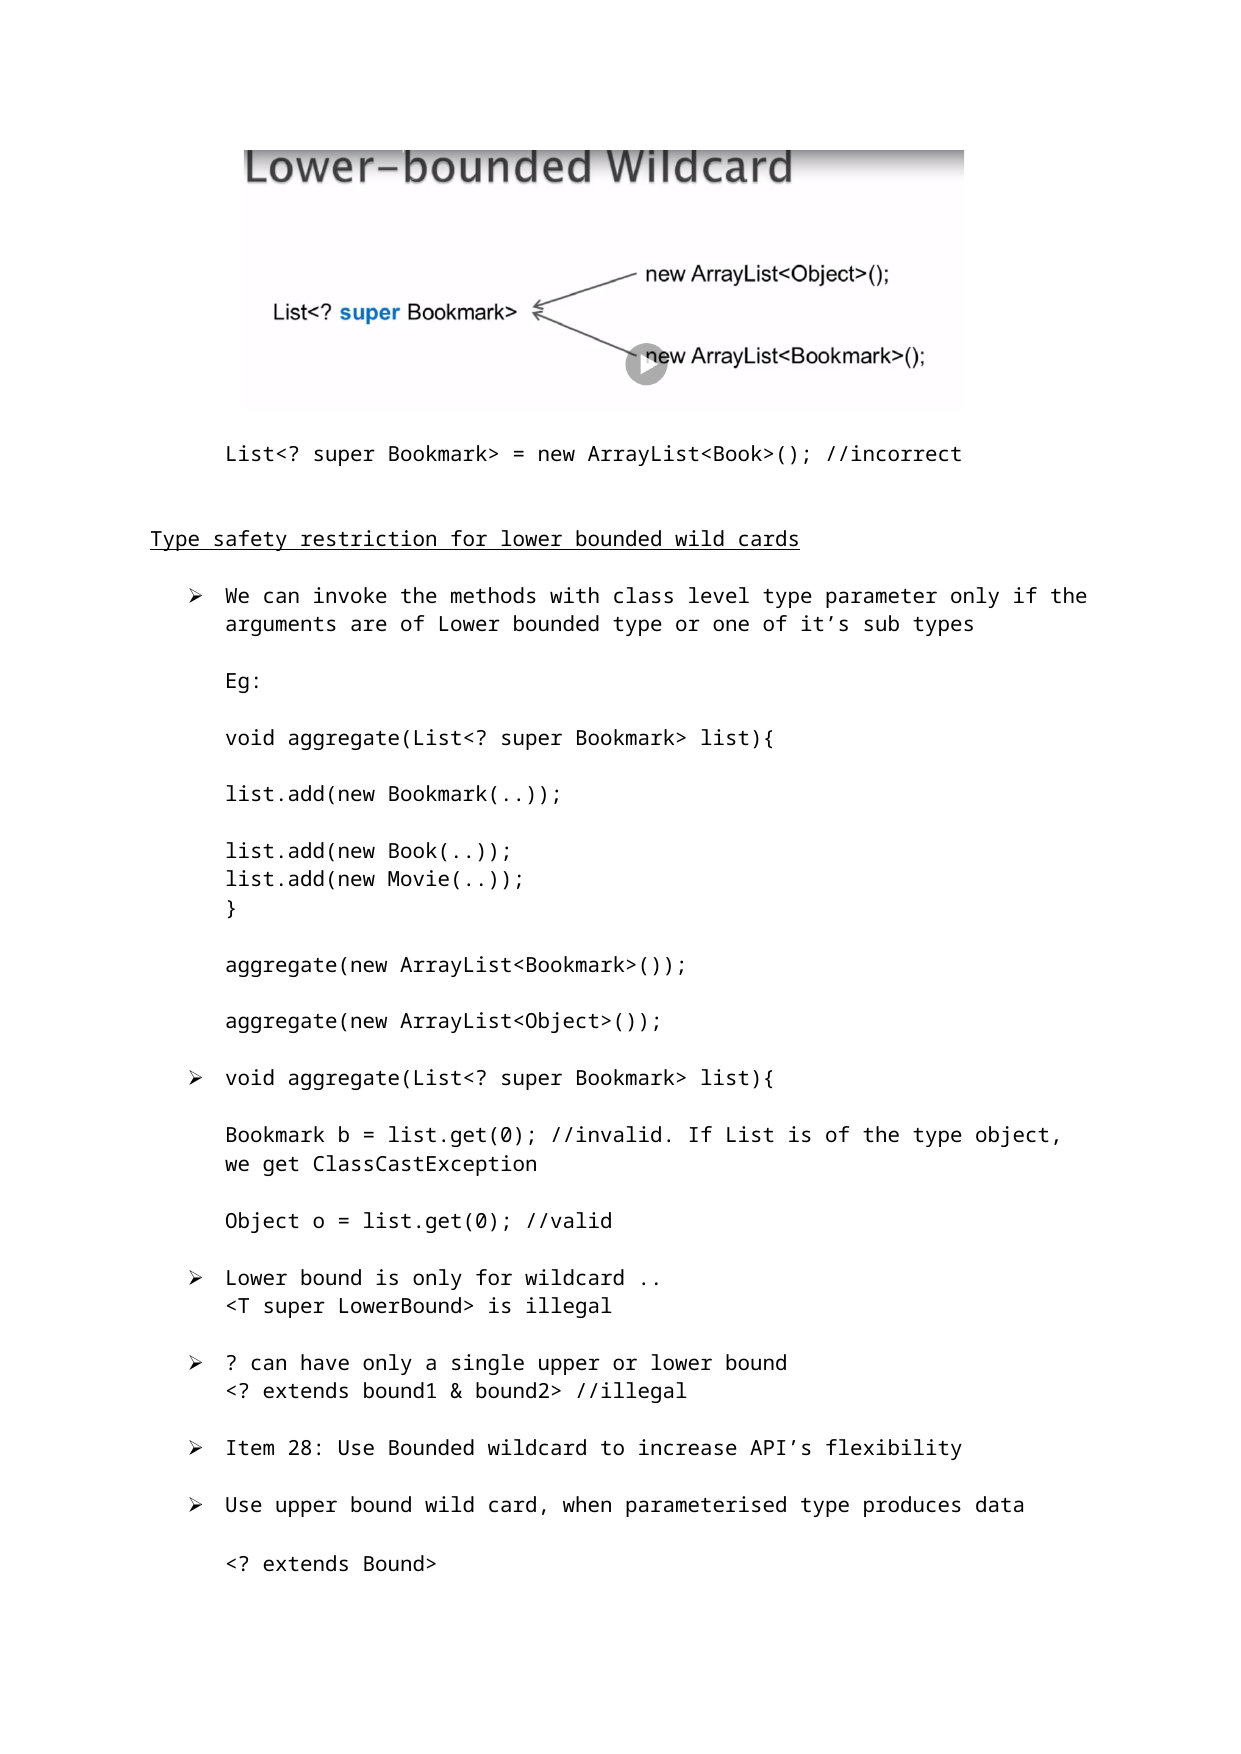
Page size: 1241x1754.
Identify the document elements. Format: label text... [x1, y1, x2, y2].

text Object o = list.get(0); //valid [225, 1206, 1090, 1234]
list list.add(new Book(..)); [225, 836, 1090, 864]
list list.add(new Bookmark(..)); [225, 779, 1090, 808]
list <T super LowerBound> is illegal [225, 1291, 1090, 1319]
text Type safety restriction for lower bounded wild cards [150, 524, 1090, 553]
list aggregate(new ArrayList<Object>()); [225, 1007, 1090, 1035]
list void aggregate(List<? super Bookmark> list){ [225, 723, 1090, 751]
list Use upper bound wild card, when parameterised type produces data [187, 1490, 1090, 1518]
list } [225, 893, 1090, 921]
list Lower bound is only for wildcard .. [187, 1263, 1090, 1291]
list We can invoke the methods with class level type parameter only if the arguments are of Lower bounded type or one of it’s sub types [187, 581, 1090, 638]
list Item 28: Use Bounded wildcard to increase API’s flexibility [187, 1433, 1090, 1462]
list Eg: [225, 666, 1090, 695]
list ? can have only a single upper or lower bound [187, 1348, 1090, 1376]
list <? extends bound1 & bound2> //illegal [225, 1376, 1090, 1405]
list list.add(new Movie(..)); [225, 864, 1090, 893]
list aggregate(new ArrayList<Bookmark>()); [225, 950, 1090, 978]
text Bookmark b = list.get(0); //invalid. If List is of the type object, we get ClassCastException [225, 1120, 1090, 1177]
list <? extends Bound> [225, 1549, 1090, 1578]
list void aggregate(List<? super Bookmark> list){ [187, 1063, 1090, 1092]
list List<? super Bookmark> = new ArrayList<Book>(); //incorrect [225, 439, 1090, 468]
